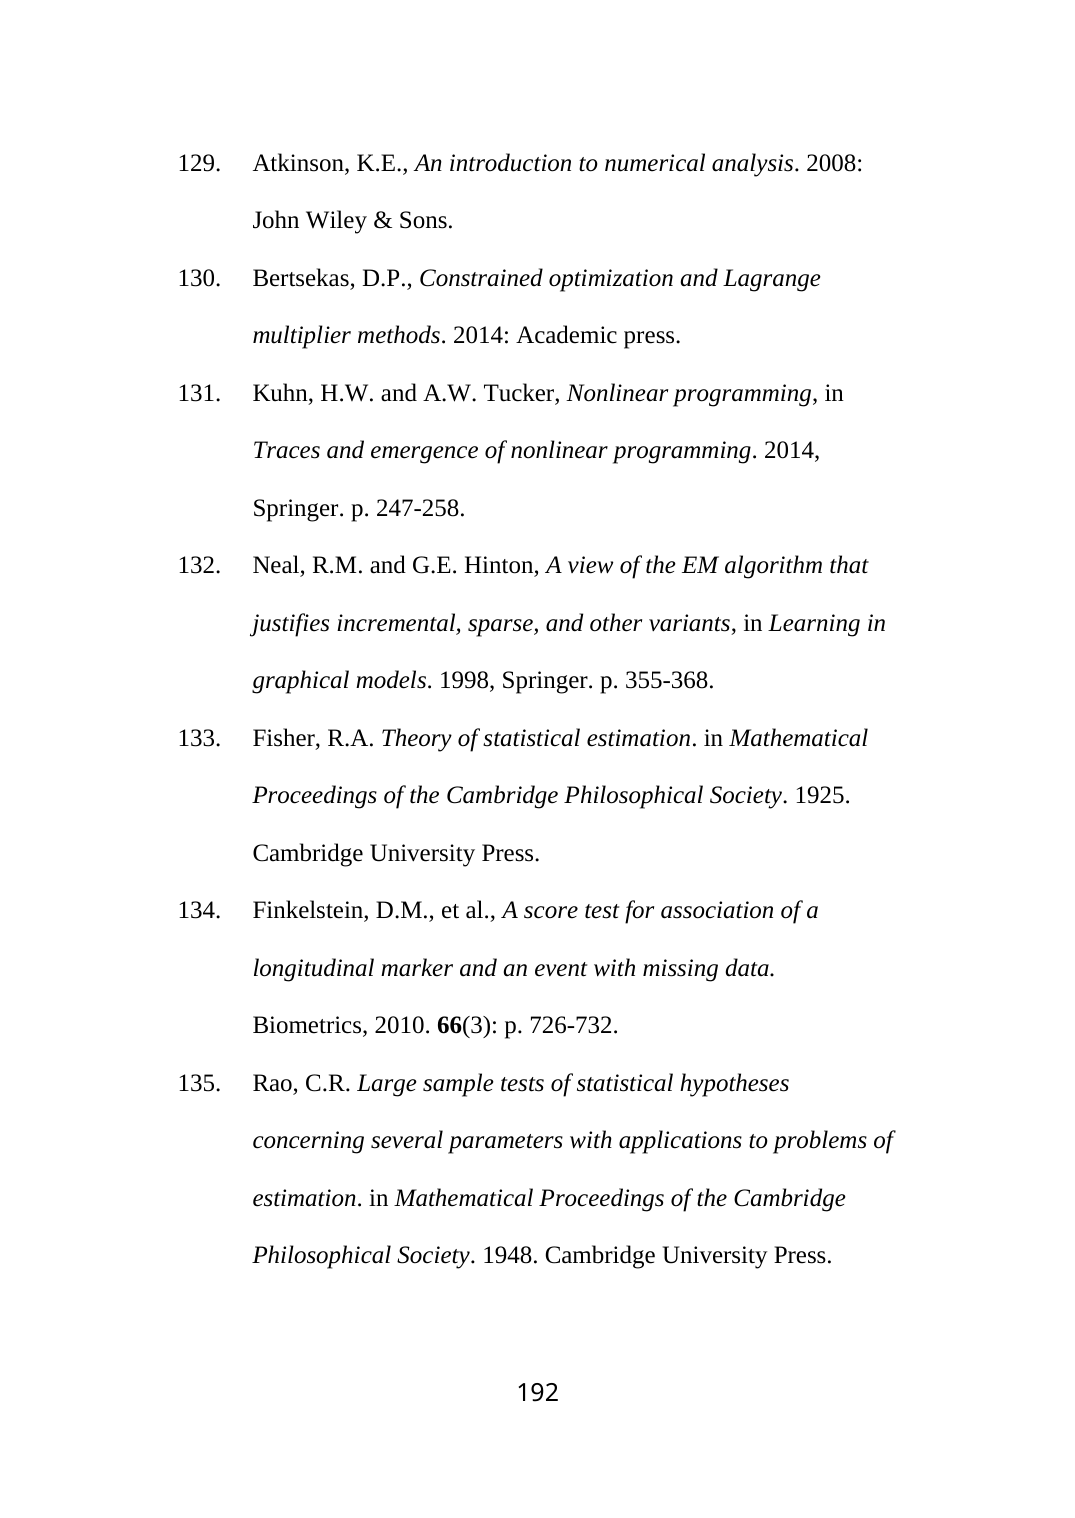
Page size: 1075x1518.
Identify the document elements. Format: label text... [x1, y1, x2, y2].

text 133. Fisher, R.A. Theory of statistical estimation. in Mathematical Proceedings of the Cambridge Philosophical Society. 1925. Cambridge University Press. [177, 723, 898, 866]
text 129. Atkinson, K.E., An introduction to numerical analysis. 2008: John Wiley & Sons. [177, 148, 898, 234]
text 135. Rao, C.R. Large sample tests of statistical hypotheses concerning several parameters with applications to problems of estimation. in Mathematical Proceedings of the Cambridge Philosophical Society. 1948. Cambridge University Press. [177, 1068, 898, 1269]
text 134. Finkelstein, D.M., et al., A score test for association of a longitudinal marker and an event with missing data. Biometrics, 2010. 66(3): p. 726-732. [177, 895, 898, 1039]
text 132. Neal, R.M. and G.E. Hinton, A view of the EM algorithm that justifies incremental, sparse, and other variants, in Learning in graphical models. 1998, Springer. p. 355-368. [177, 550, 898, 694]
text 130. Bertsekas, D.P., Constrained optimization and Lagrange multiplier methods. 2014: Academic press. [177, 263, 898, 349]
text 131. Kuhn, H.W. and A.W. Tucker, Nonlinear programming, in Traces and emergence of nonlinear programming. 2014, Springer. p. 247-258. [177, 378, 898, 521]
